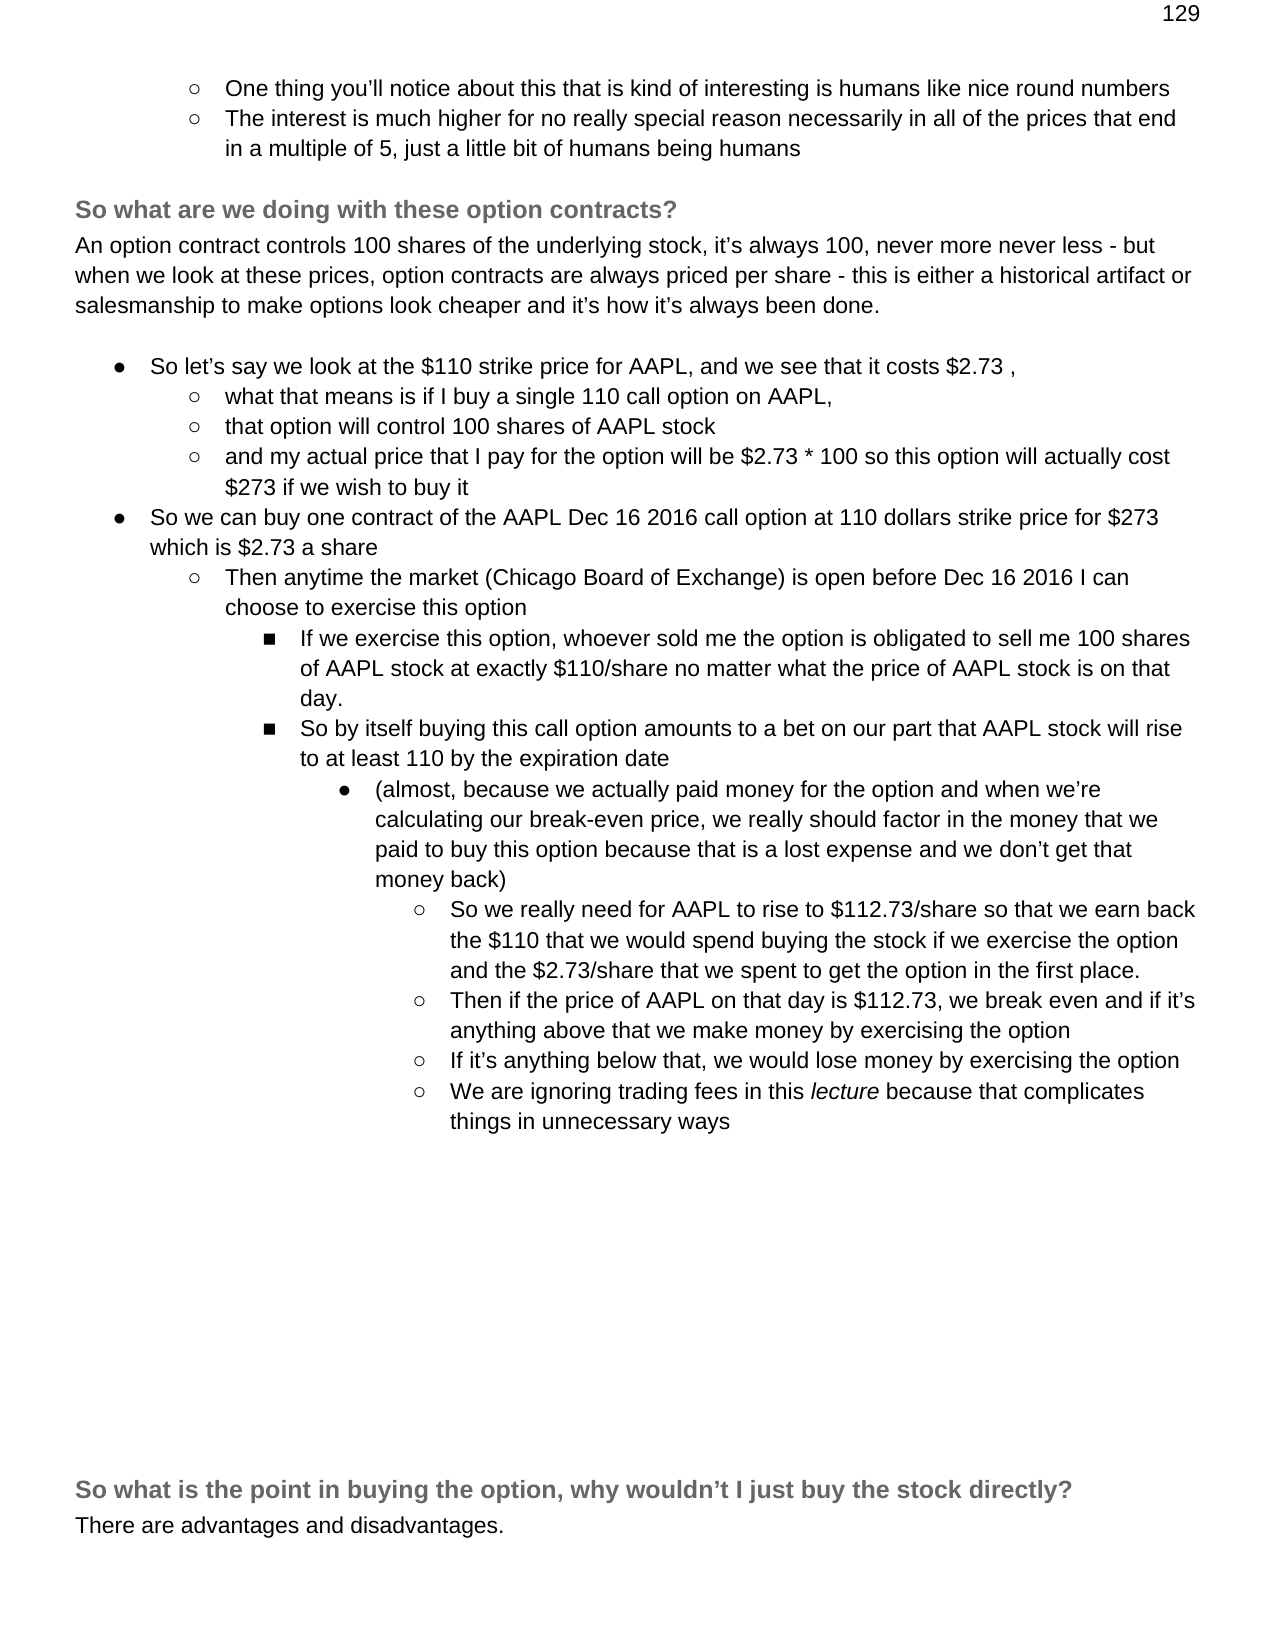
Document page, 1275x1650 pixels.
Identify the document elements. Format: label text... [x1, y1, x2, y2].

list Then anytime the market (Chicago Board of Exchange) is open before Dec 16 2016 I can choose to exercise this option [187, 564, 1200, 621]
list So by itself buying this call option amounts to a bet on our part that AAPL stock will rise to at least 110 by the expiration date [262, 715, 1200, 772]
list So we really need for AAPL to rise to $112.73/share so that we earn back the $110 that we would spend buying the stock if we exercise the option and the $2.73/share that we spent to get the option in the first place. [412, 896, 1200, 983]
list If we exercise this option, whoever sold me the option is obligated to sell me 100 shares of AAPL stock at exactly $110/share no matter what the price of AAPL stock is on that day. [262, 624, 1200, 711]
subtitle So what is the point in buying the option, why wouldn’t I just buy the stock directly? [75, 1475, 1200, 1504]
list and my actual price that I pay for the option will be $2.73 * 100 so this option will actually cost $273 if we wish to buy it [187, 443, 1200, 500]
list that option will control 100 shares of AAPL stock [187, 413, 1200, 439]
list Then if the price of AAPL on that day is $112.73, we break even and if it’s anything above that we make money by exercising the option [412, 987, 1200, 1044]
text There are advantages and disadvantages. [75, 1512, 1200, 1539]
list So let’s say we look at the $110 strike price for AAPL, and we see that it costs $2.73 , [112, 353, 1200, 379]
list what that means is if I buy a single 110 call option on AAPL, [187, 383, 1200, 409]
subtitle So what are we doing with these option contracts? [75, 195, 1200, 223]
list So we can buy one contract of the AAPL Dec 16 2016 call option at 110 dollars strike price for $273 which is $2.73 a share [112, 504, 1200, 560]
list (almost, because we actually paid money for the option and when we’re calculating our break-even price, we really should factor in the money that we paid to buy this option because that is a lost expense and we don’t get that money back) [337, 776, 1200, 893]
list We are ignoring trading fees in this lecture because that complicates things in unnecessary ways [412, 1078, 1200, 1134]
list One thing you’ll notice about this that is kind of interesting is humans like nice round numbers [187, 75, 1200, 101]
list The interest is much higher for no really special reason necessarily in all of the prices that end in a multiple of 5, just a little bit of humans being humans [187, 105, 1200, 162]
text An option contract controls 100 shares of the underlying stock, it’s always 100, never more never less - but when we look at these prices, option contracts are always priced per share - this is either a historical artifact or salesmanship to make options look cheaper and it’s how it’s always been done. [75, 232, 1200, 319]
list If it’s anything below that, we would lose money by exercising the option [412, 1047, 1200, 1074]
